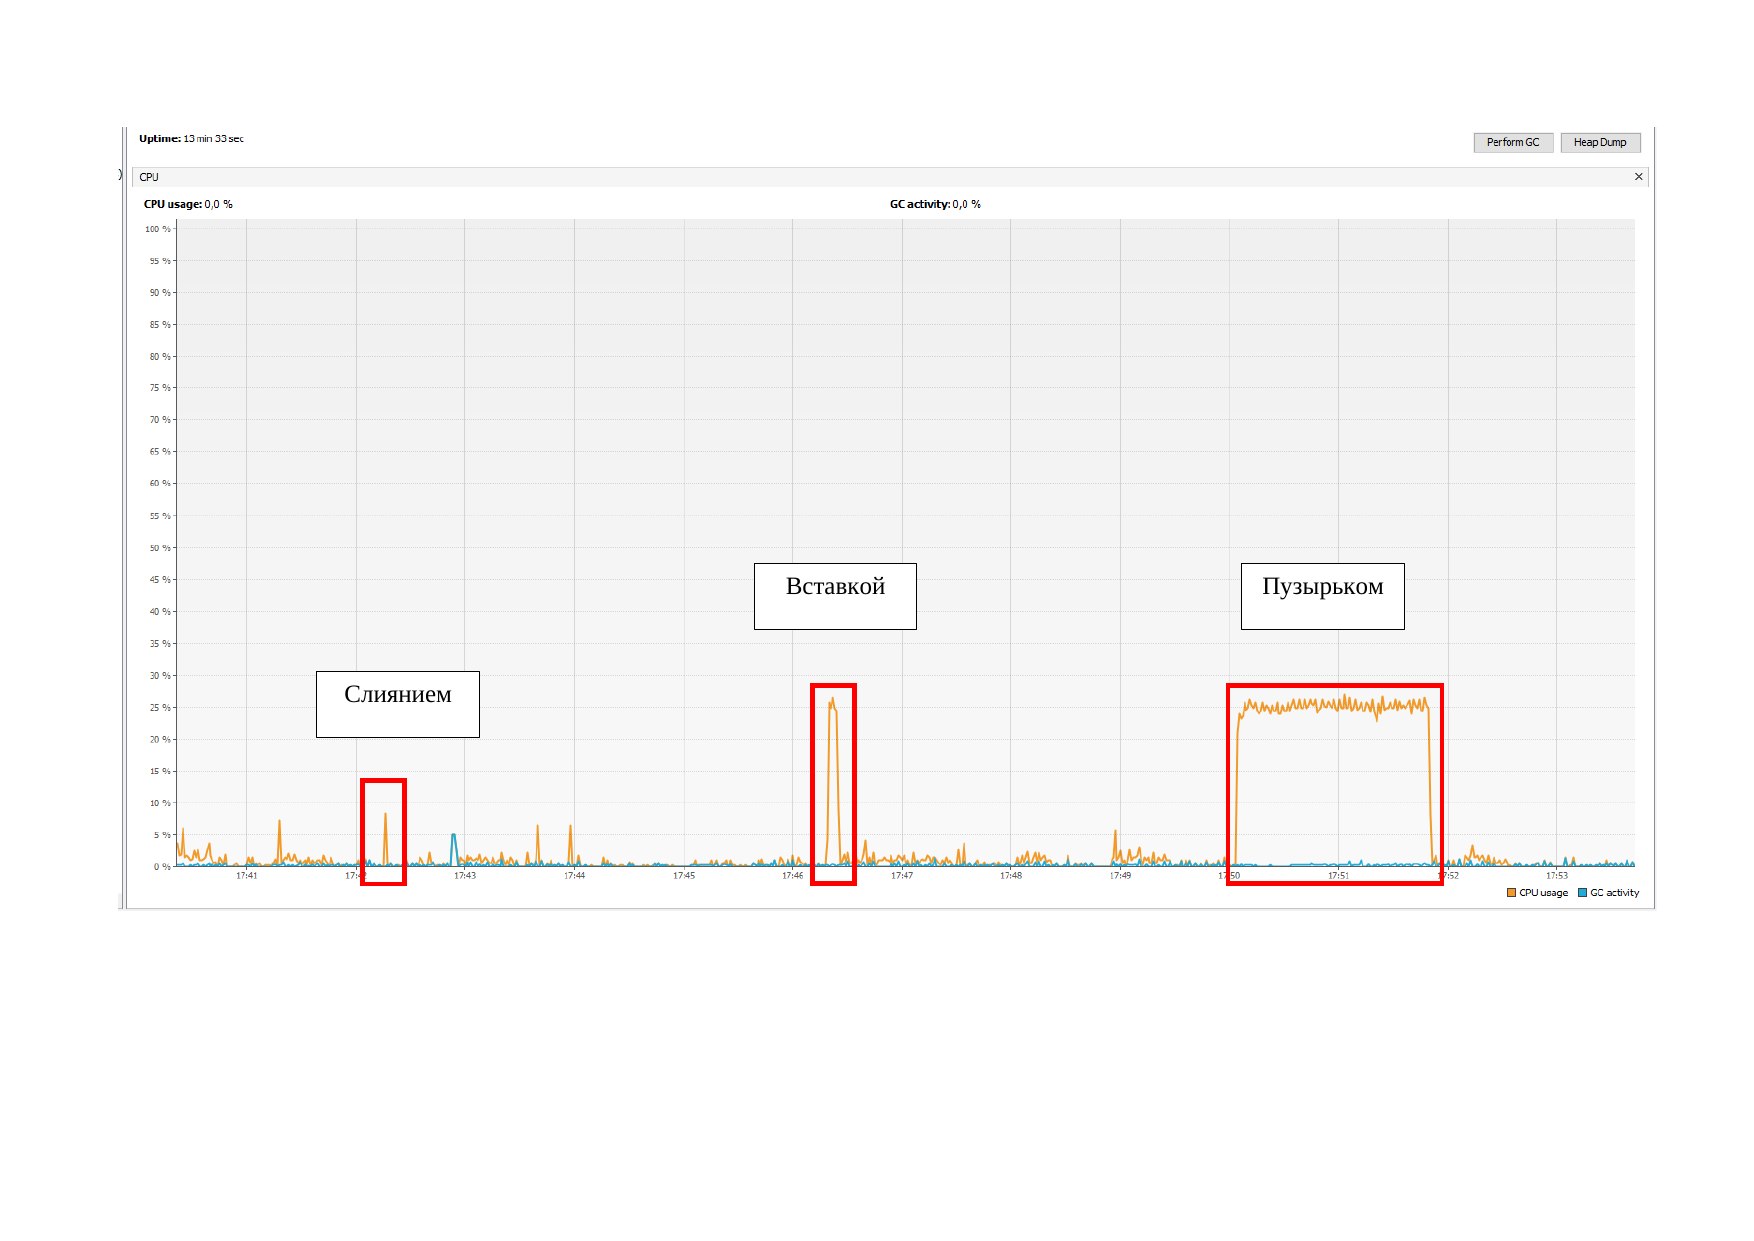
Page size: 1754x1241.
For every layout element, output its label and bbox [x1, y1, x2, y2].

picture [118, 127, 1657, 911]
